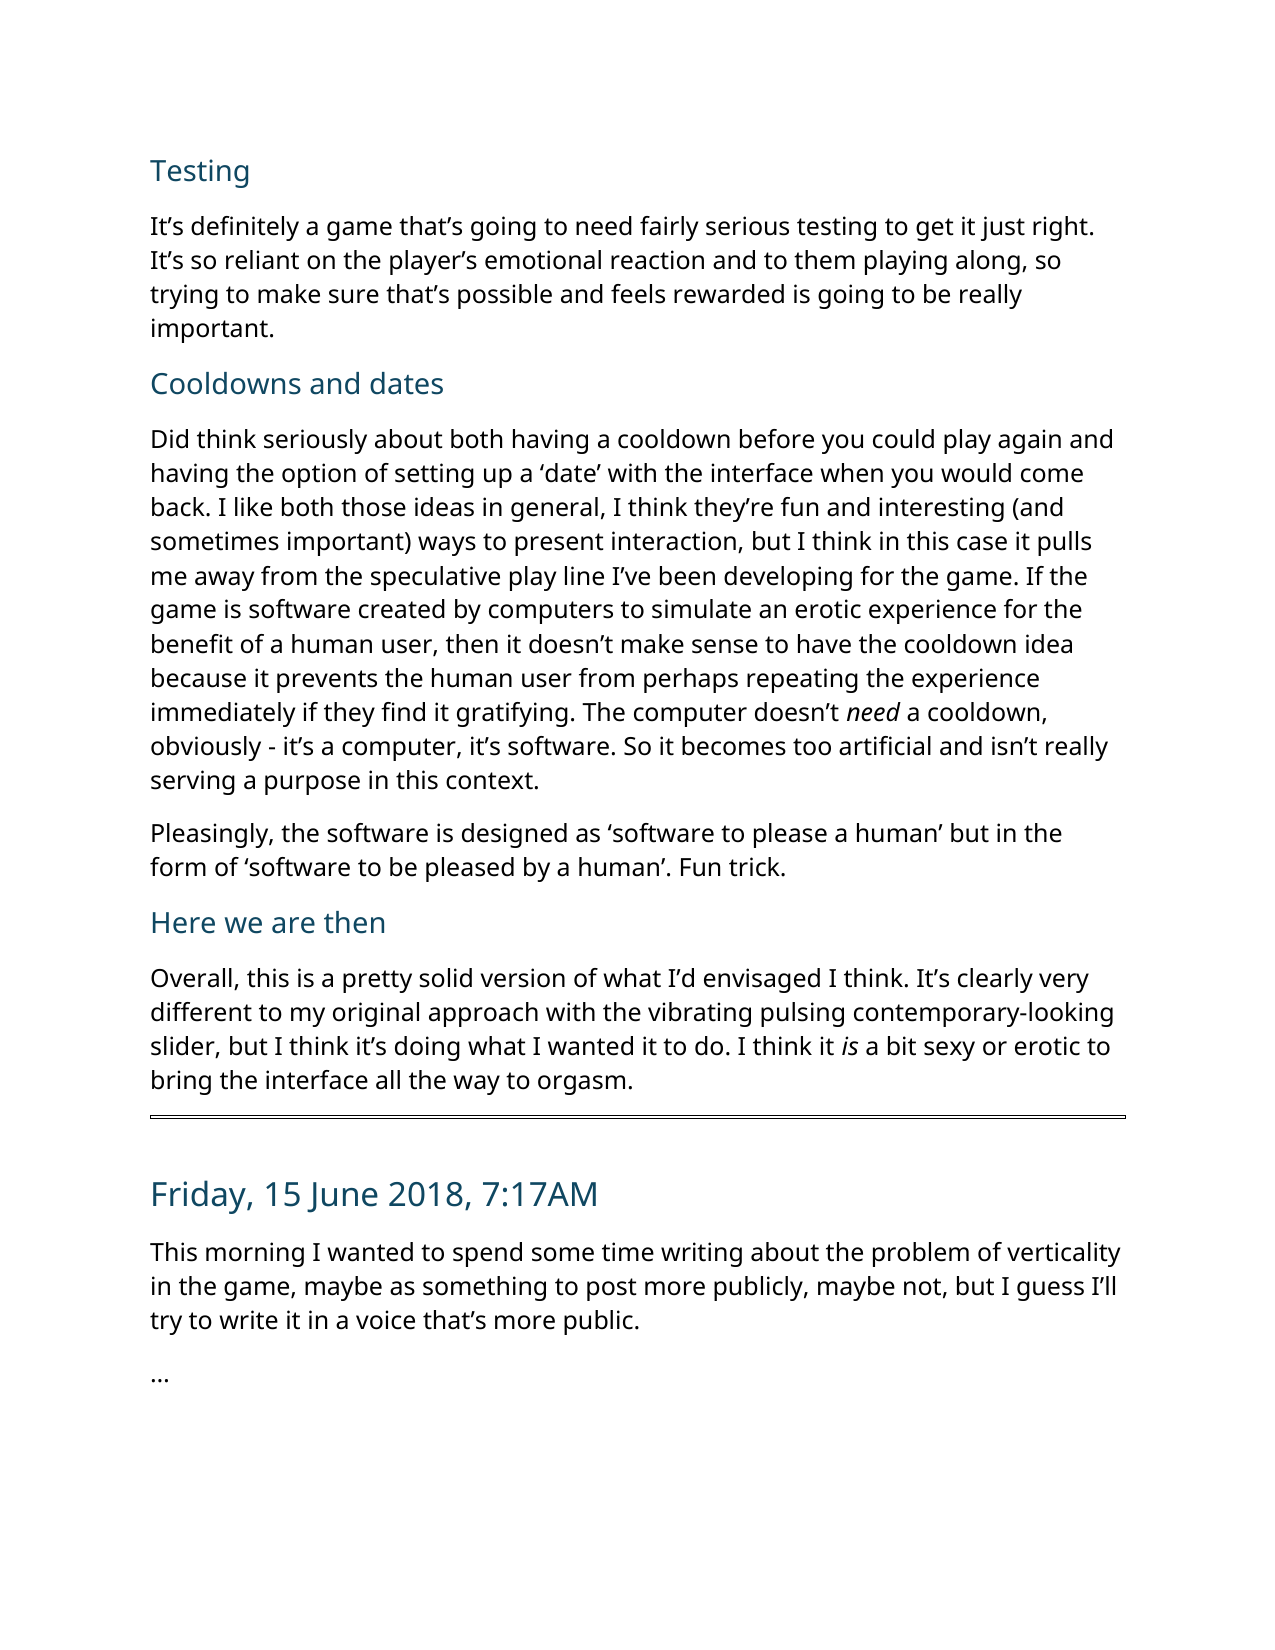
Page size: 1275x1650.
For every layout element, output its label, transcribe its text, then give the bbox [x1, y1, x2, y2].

text Overall, this is a pretty solid version of what I’d envisaged I think. It’s clearly very different to my original approach with the vibrating pulsing contemporary-looking slider, but I think it’s doing what I wanted it to do. I think it is a bit sexy or erotic to bring the interface all the way to orgasm. [150, 961, 1125, 1097]
text … [150, 1356, 1125, 1390]
text It’s definitely a game that’s going to need fairly serious testing to get it just right. It’s so reliant on the player’s emotional reaction and to them playing along, so trying to make sure that’s possible and feels rewarded is going to be really important. [150, 208, 1125, 345]
text This morning I wanted to spend some time writing about the problem of verticality in the game, maybe as something to post more publicly, maybe not, but I guess I’ll try to write it in a voice that’s more public. [150, 1235, 1125, 1337]
text Pleasingly, the software is designed as ‘software to please a human’ but in the form of ‘software to be pleased by a human’. Fun trick. [150, 815, 1125, 883]
text Did think seriously about both having a cooldown before you could play again and having the option of setting up a ‘date’ with the interface when you would come back. I like both those ideas in general, I think they’re fun and interesting (and sometimes important) ways to present interaction, but I think in this case it pulls me away from the speculative play line I’ve been developing for the game. If the game is software created by computers to simulate an erotic experience for the benefit of a human user, then it doesn’t make sense to have the cooldown idea because it prevents the human user from perhaps repeating the experience immediately if they find it gratifying. The computer doesn’t need a cooldown, obviously - it’s a computer, it’s software. So it becomes too artificial and isn’t really serving a purpose in this context. [150, 422, 1125, 797]
subtitle Testing [150, 150, 1125, 190]
subtitle Here we are then [150, 902, 1125, 942]
subtitle Friday, 15 June 2018, 7:17AM [150, 1171, 1125, 1216]
subtitle Cooldowns and dates [150, 363, 1125, 403]
